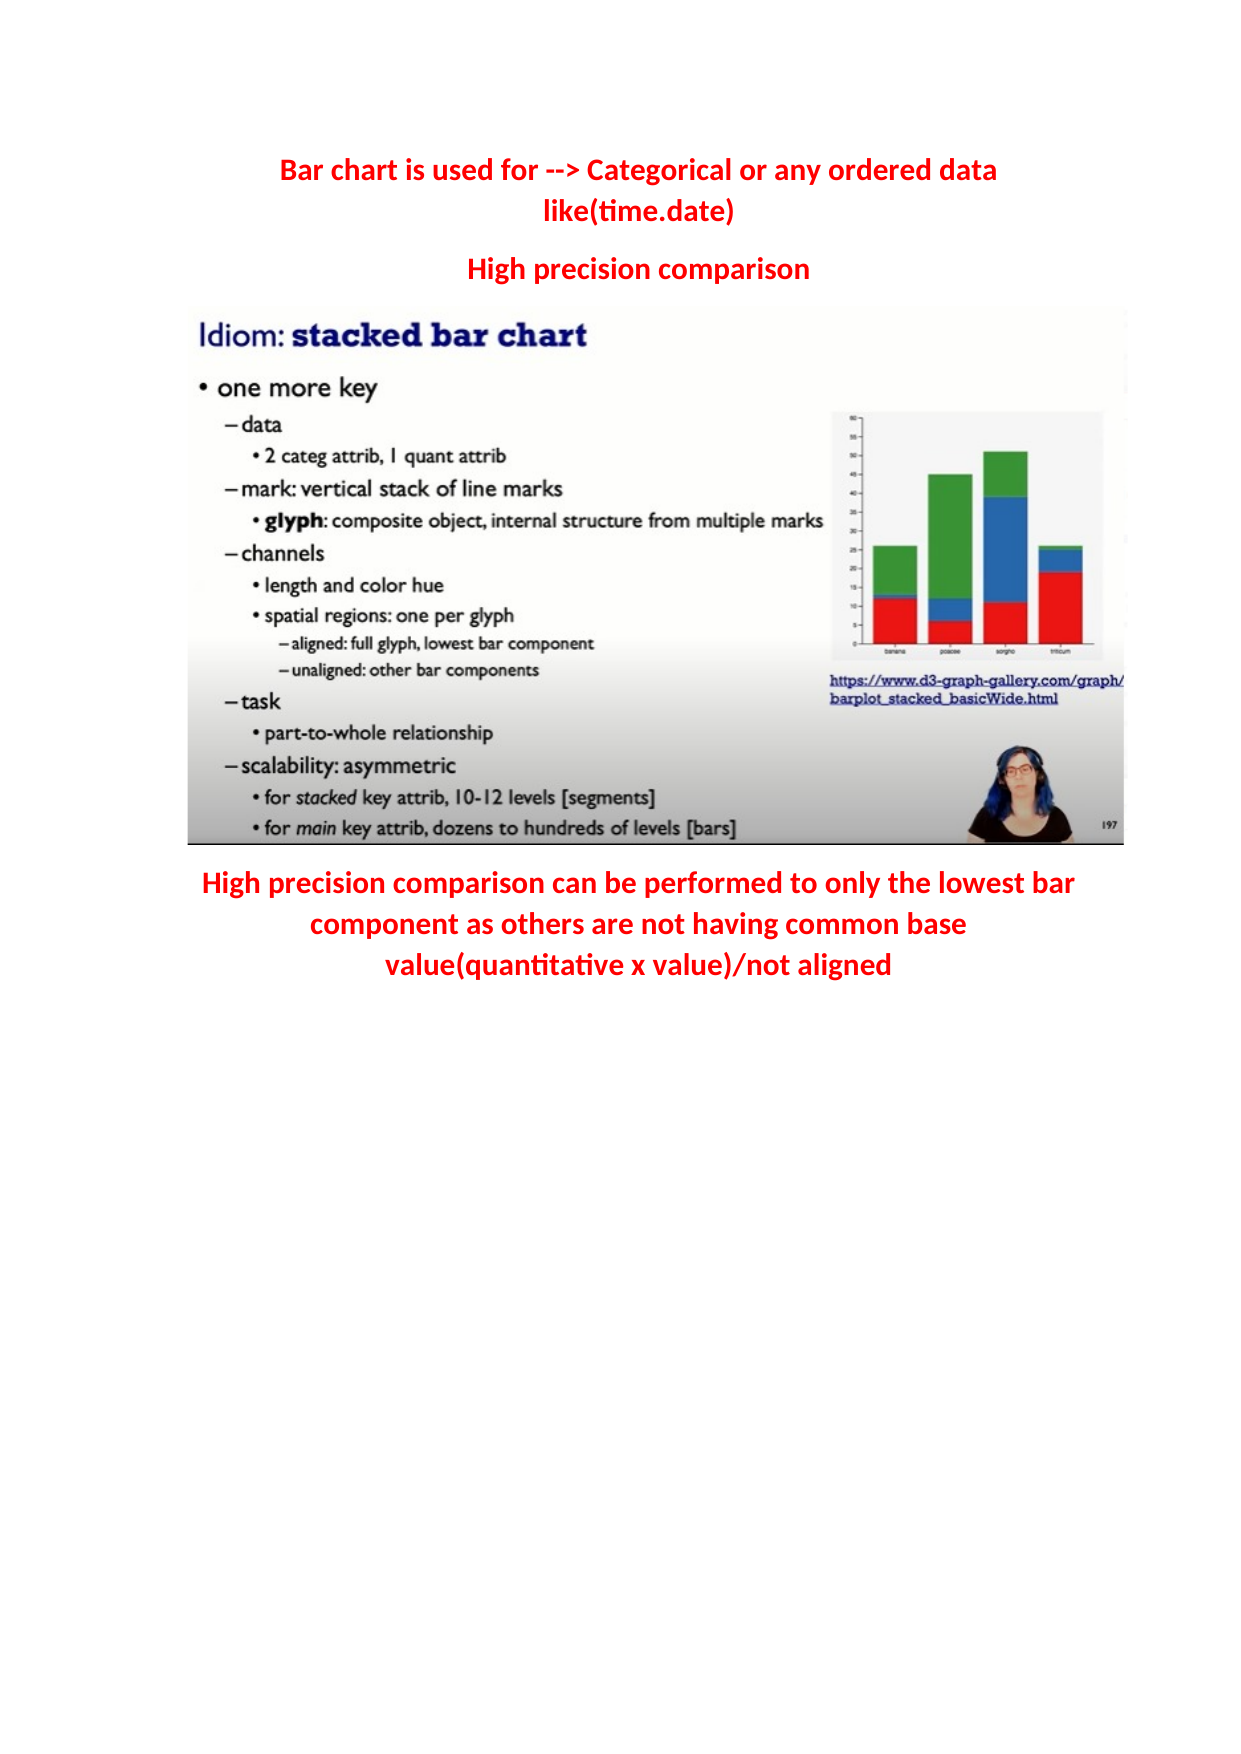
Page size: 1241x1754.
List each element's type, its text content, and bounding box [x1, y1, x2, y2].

picture [187, 306, 1128, 845]
text High precision comparison can be performed to only the lowest bar component as others are not having common base value(quantitative x value)/not aligned [187, 863, 1090, 984]
text Bar chart is used for --> Categorical or any ordered data like(time.date) [187, 150, 1090, 229]
text High precision comparison [187, 249, 1090, 287]
